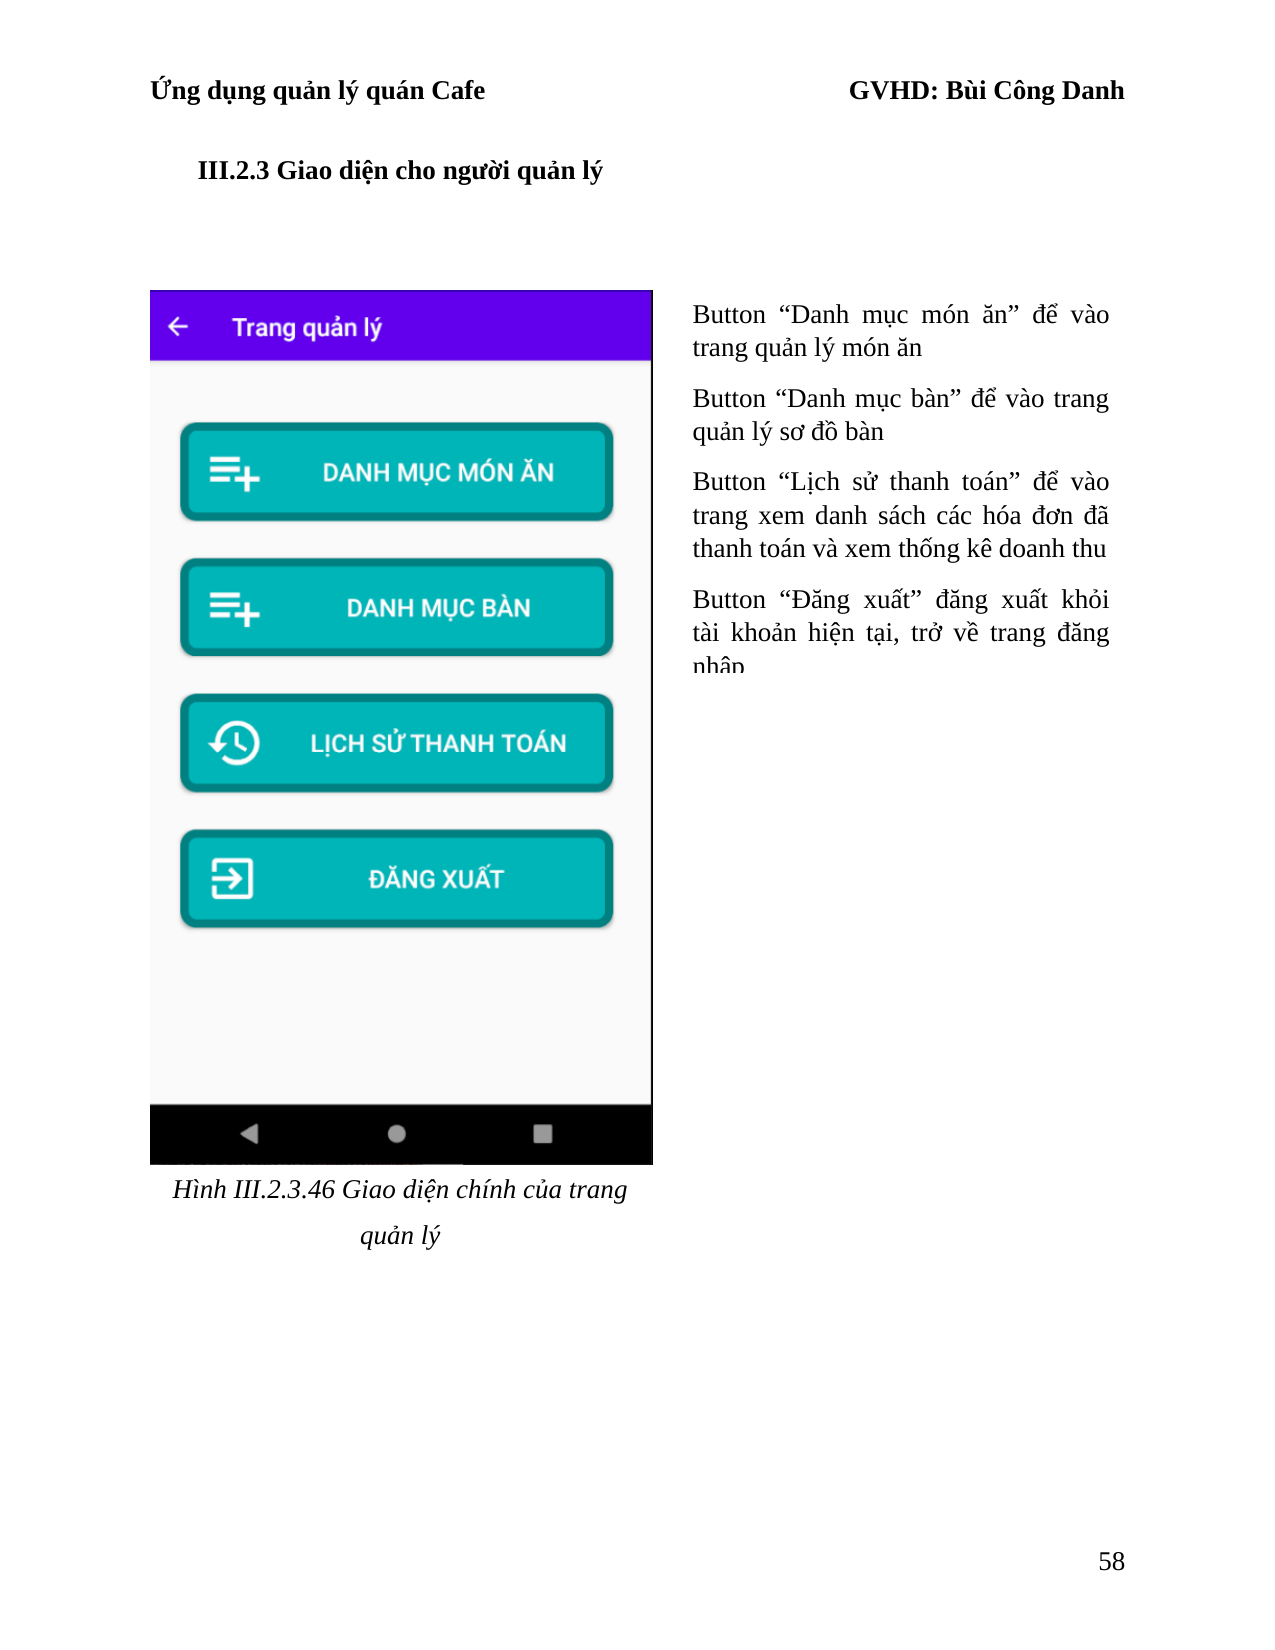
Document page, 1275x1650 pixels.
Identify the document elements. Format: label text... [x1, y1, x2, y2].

subtitle Giao diện cho người quản lý [197, 154, 1125, 185]
picture [150, 290, 653, 1165]
